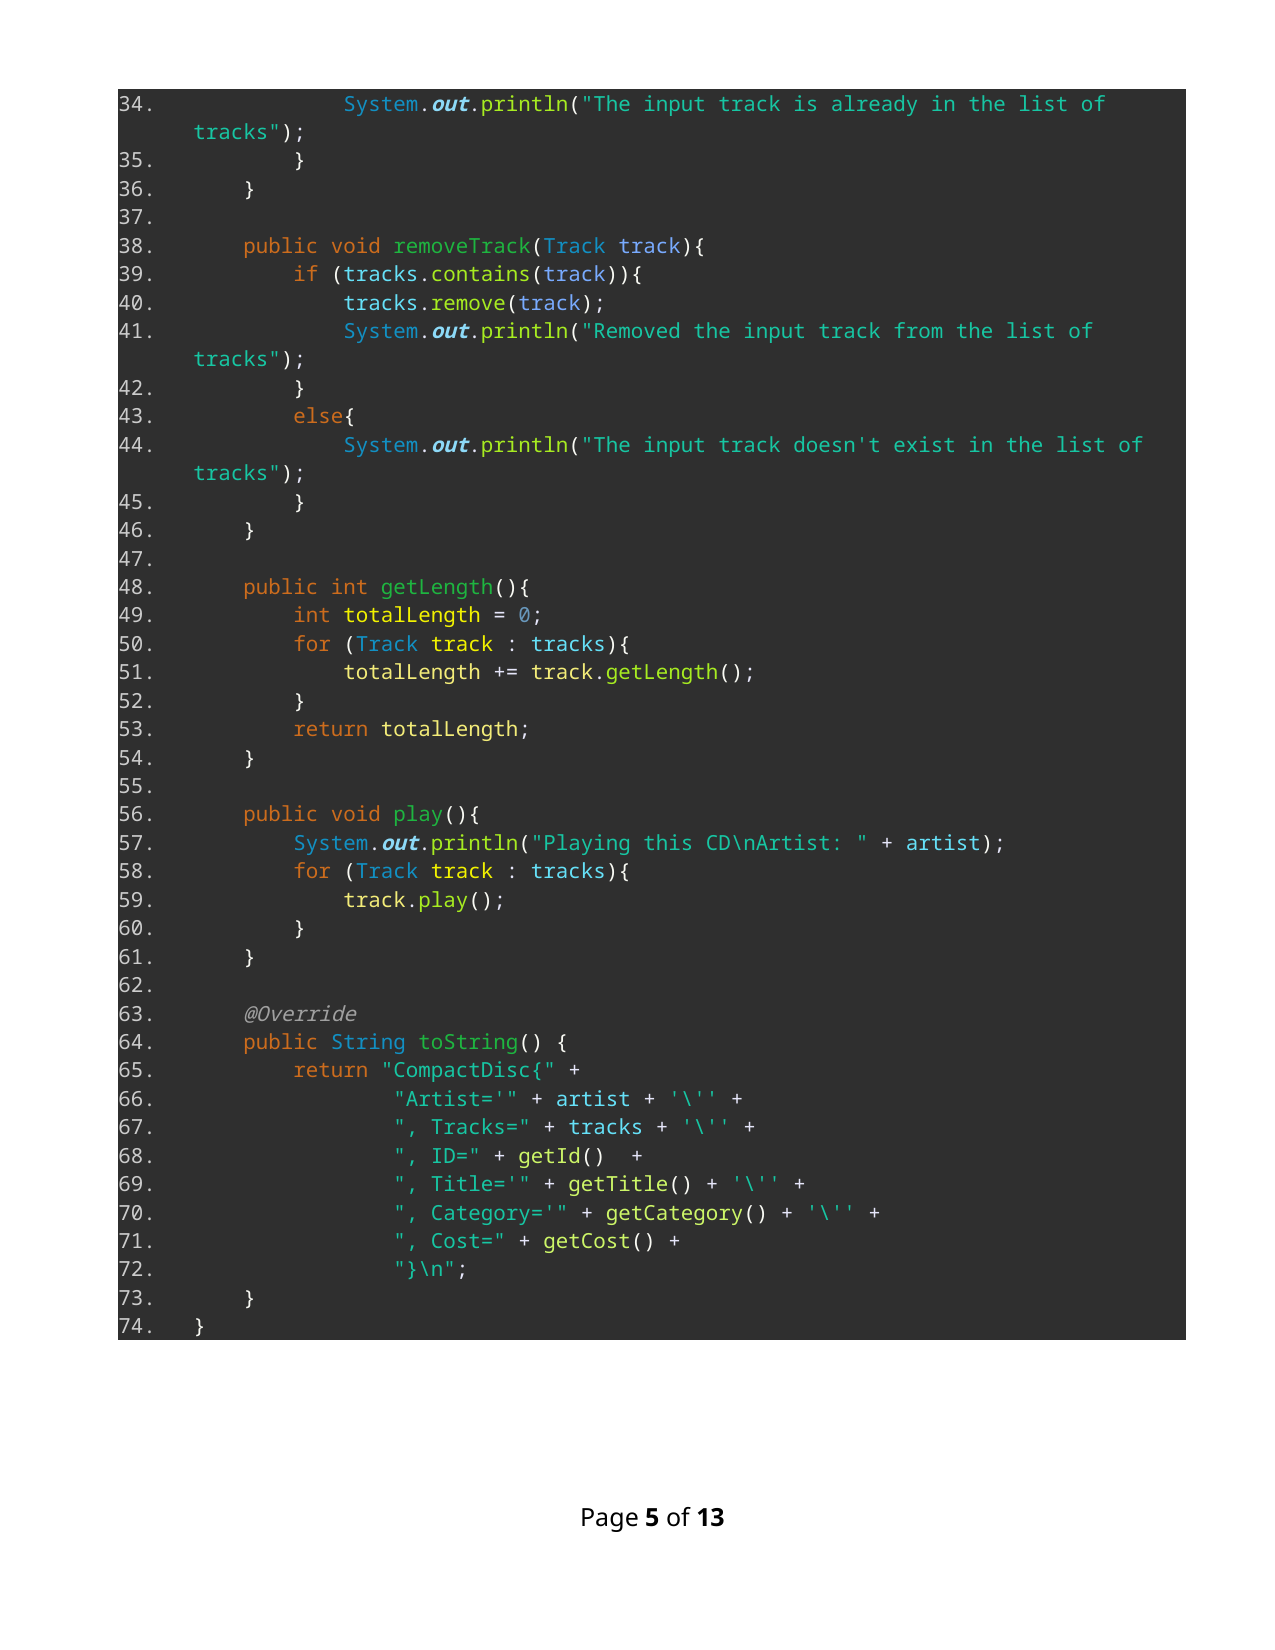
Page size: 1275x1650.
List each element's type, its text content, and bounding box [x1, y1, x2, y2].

list return "CompactDisc{" + [118, 1056, 1186, 1084]
list System.out.println("The input track is already in the list of tracks"); [118, 89, 1186, 146]
list System.out.println("The input track doesn't exist in the list of tracks"); [118, 430, 1186, 487]
list } [118, 743, 1186, 771]
list ", Title='" + getTitle() + '\'' + [118, 1169, 1186, 1198]
list track.play(); [118, 885, 1186, 913]
list System.out.println("Removed the input track from the list of tracks"); [118, 316, 1186, 373]
list } [118, 373, 1186, 401]
list @Override [118, 999, 1186, 1027]
list ", ID=" + getId() + [118, 1141, 1186, 1169]
list for (Track track : tracks){ [118, 856, 1186, 885]
list System.out.println("Playing this CD\nArtist: " + artist); [118, 828, 1186, 856]
list public int getLength(){ [118, 572, 1186, 601]
list public void removeTrack(Track track){ [118, 231, 1186, 259]
list } [118, 515, 1186, 544]
list } [118, 686, 1186, 714]
list } [118, 174, 1186, 202]
list ", Category='" + getCategory() + '\'' + [118, 1198, 1186, 1226]
list else{ [118, 401, 1186, 430]
list } [118, 913, 1186, 942]
list public void play(){ [118, 799, 1186, 828]
list } [118, 1311, 1186, 1340]
list "}\n"; [118, 1254, 1186, 1283]
list "Artist='" + artist + '\'' + [118, 1084, 1186, 1112]
list if (tracks.contains(track)){ [118, 259, 1186, 288]
list } [118, 942, 1186, 970]
list public String toString() { [118, 1027, 1186, 1056]
list for (Track track : tracks){ [118, 629, 1186, 657]
list tracks.remove(track); [118, 288, 1186, 316]
list totalLength += track.getLength(); [118, 657, 1186, 686]
list int totalLength = 0; [118, 601, 1186, 629]
list return totalLength; [118, 714, 1186, 743]
list } [118, 1283, 1186, 1311]
list } [118, 487, 1186, 515]
list ", Tracks=" + tracks + '\'' + [118, 1112, 1186, 1141]
list ", Cost=" + getCost() + [118, 1226, 1186, 1254]
list } [118, 146, 1186, 174]
